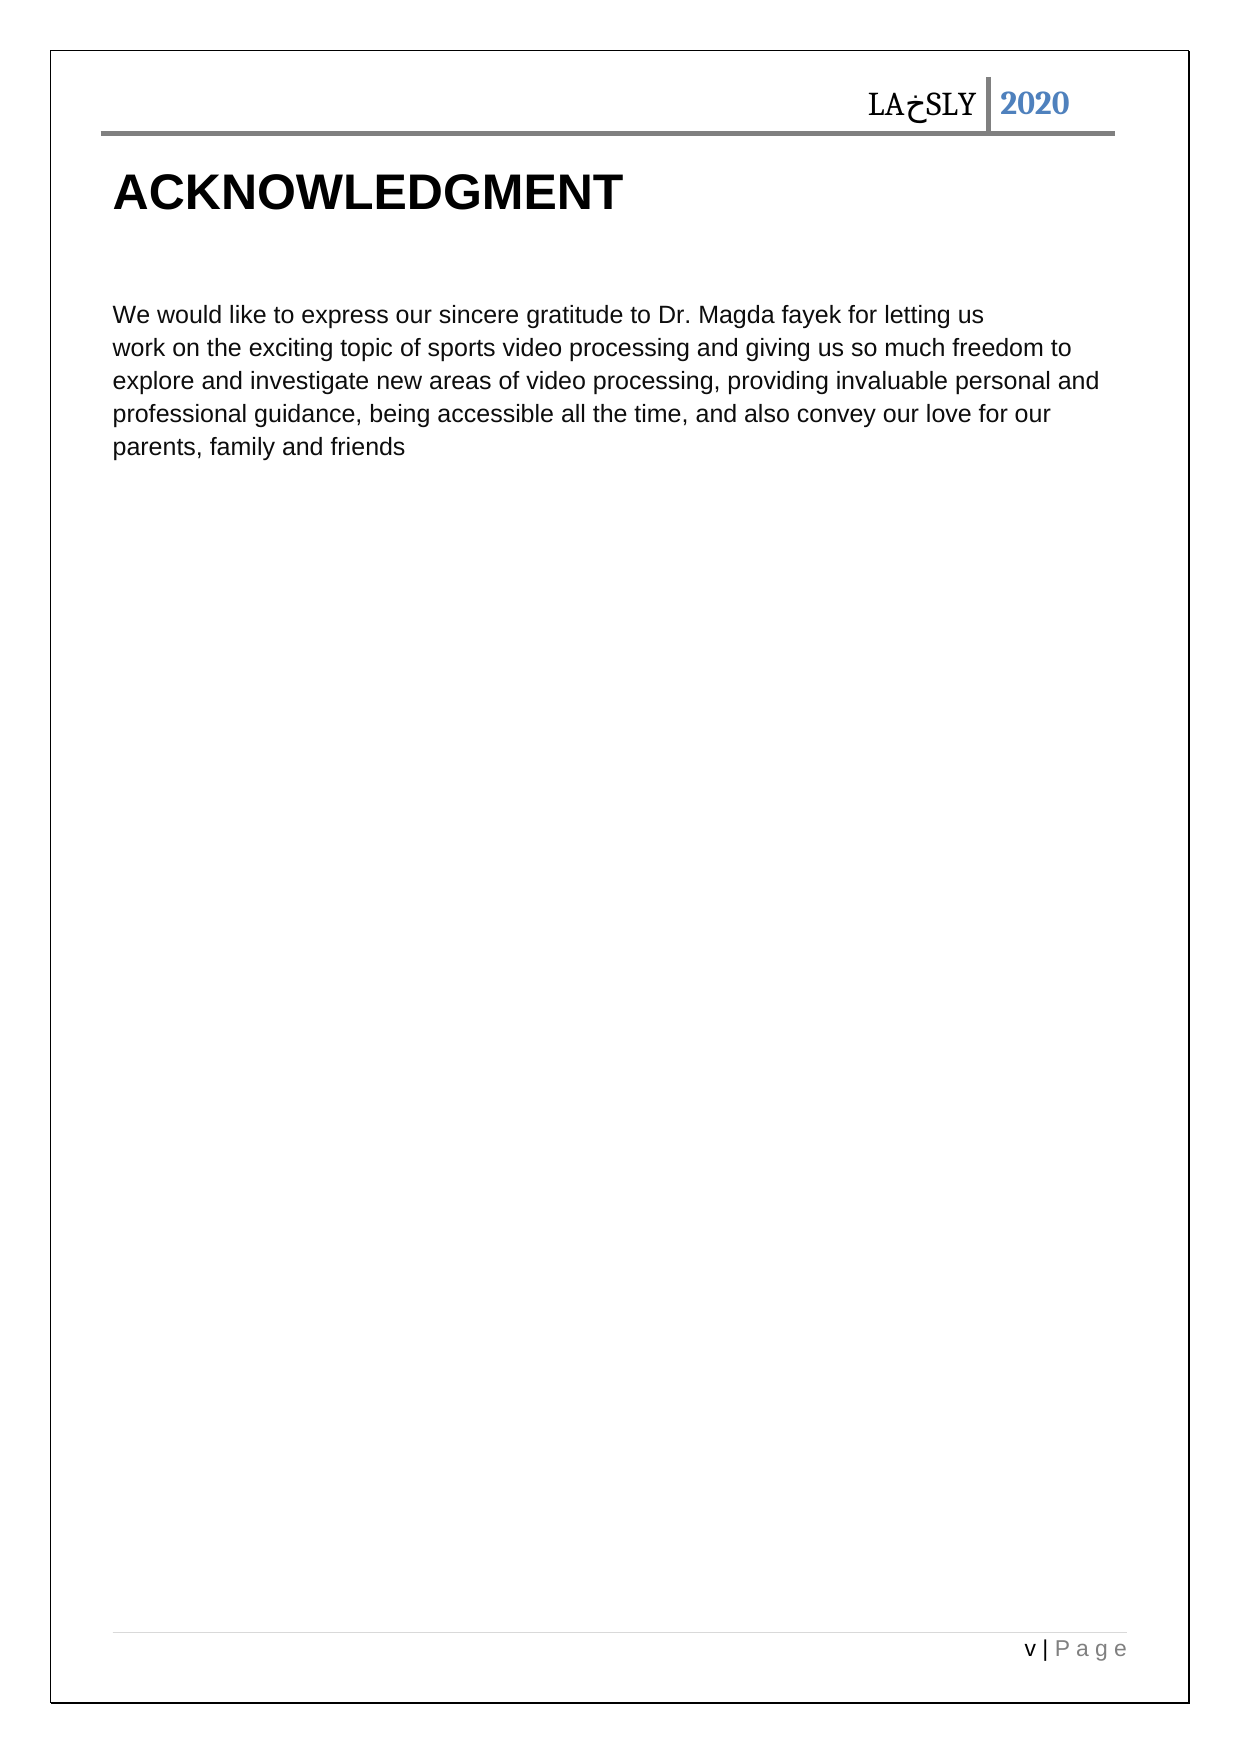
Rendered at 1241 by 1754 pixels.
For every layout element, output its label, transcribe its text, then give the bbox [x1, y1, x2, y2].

text ACKNOWLEDGMENT [112, 162, 1127, 220]
text work on the exciting topic of sports video processing and giving us so much freedom to [112, 333, 1127, 362]
text explore and investigate new areas of video processing, providing invaluable personal and [112, 366, 1127, 395]
text We would like to express our sincere gratitude to Dr. Magda fayek for letting us [112, 300, 1127, 329]
text professional guidance, being accessible all the time, and also convey our love for our parents, family and friends [112, 399, 1127, 461]
